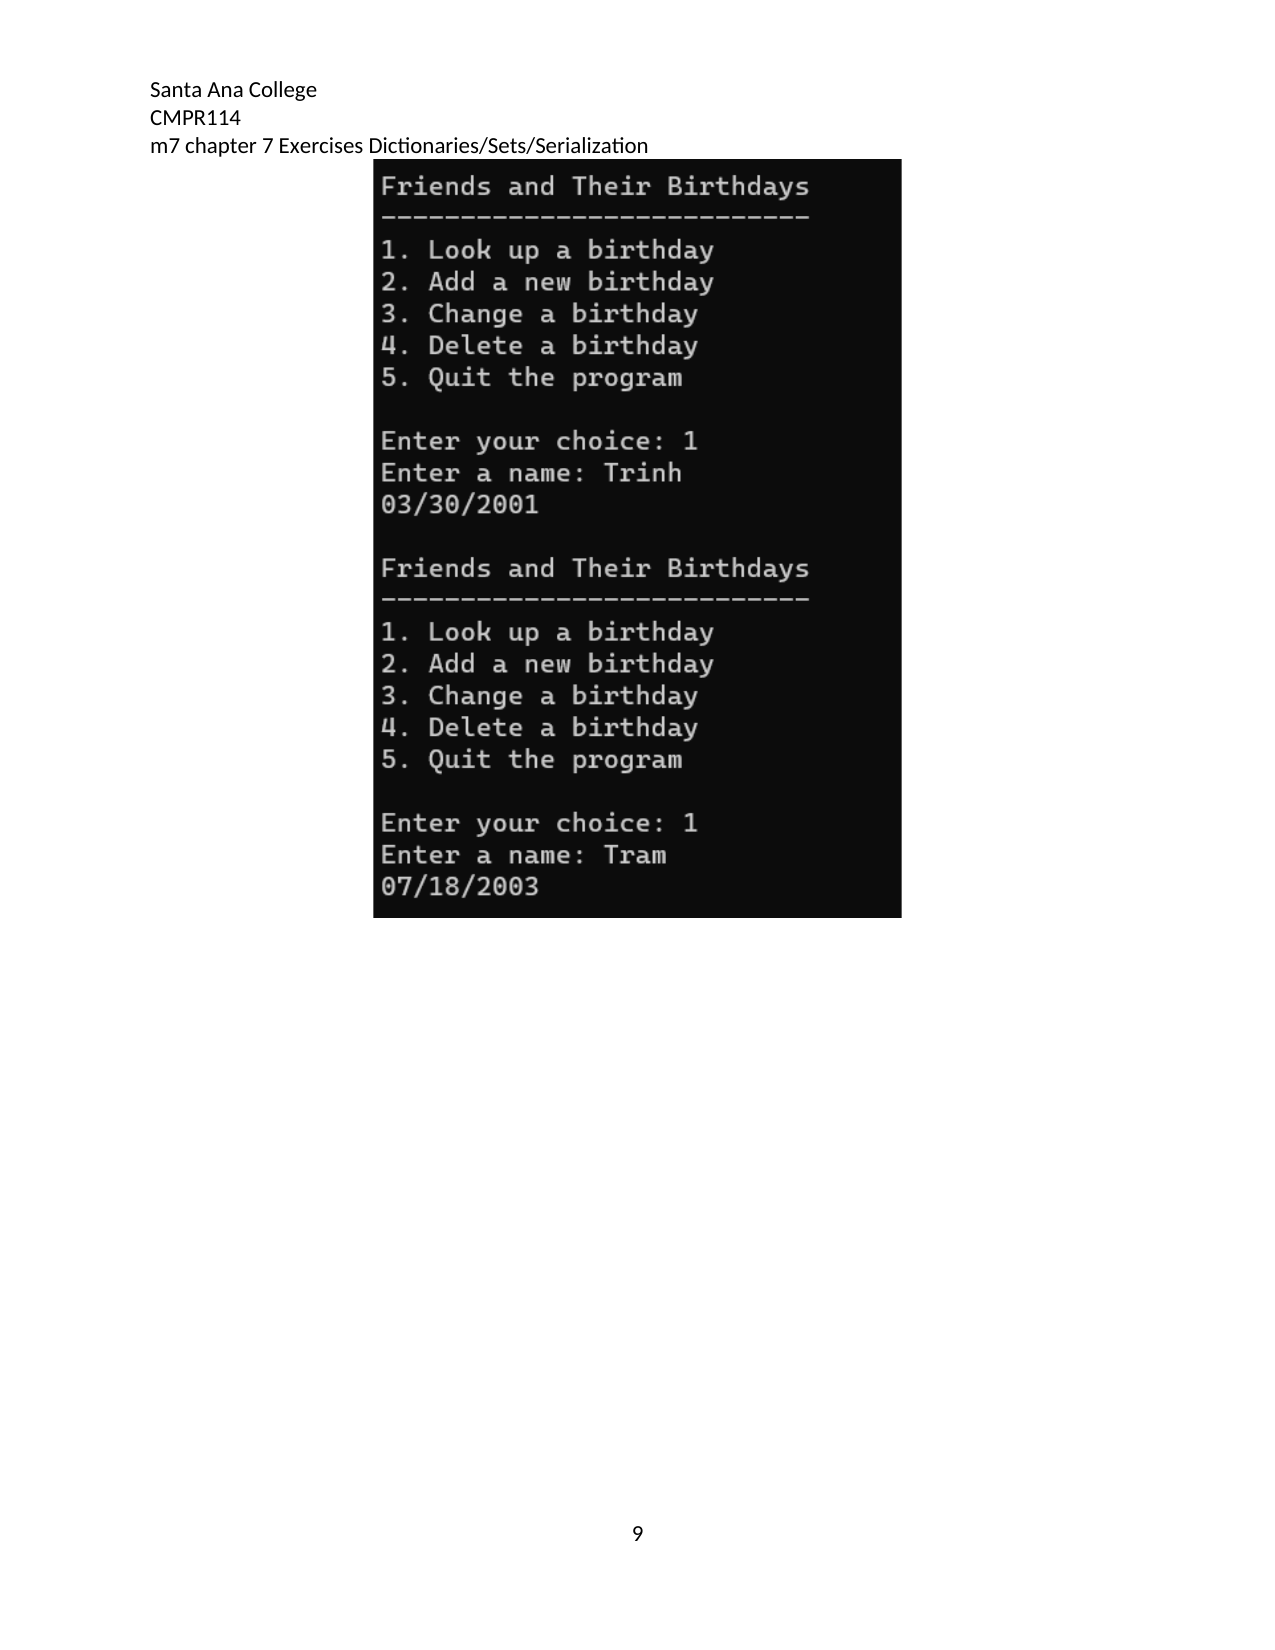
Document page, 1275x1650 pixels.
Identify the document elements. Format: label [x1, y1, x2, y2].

picture [373, 159, 902, 918]
